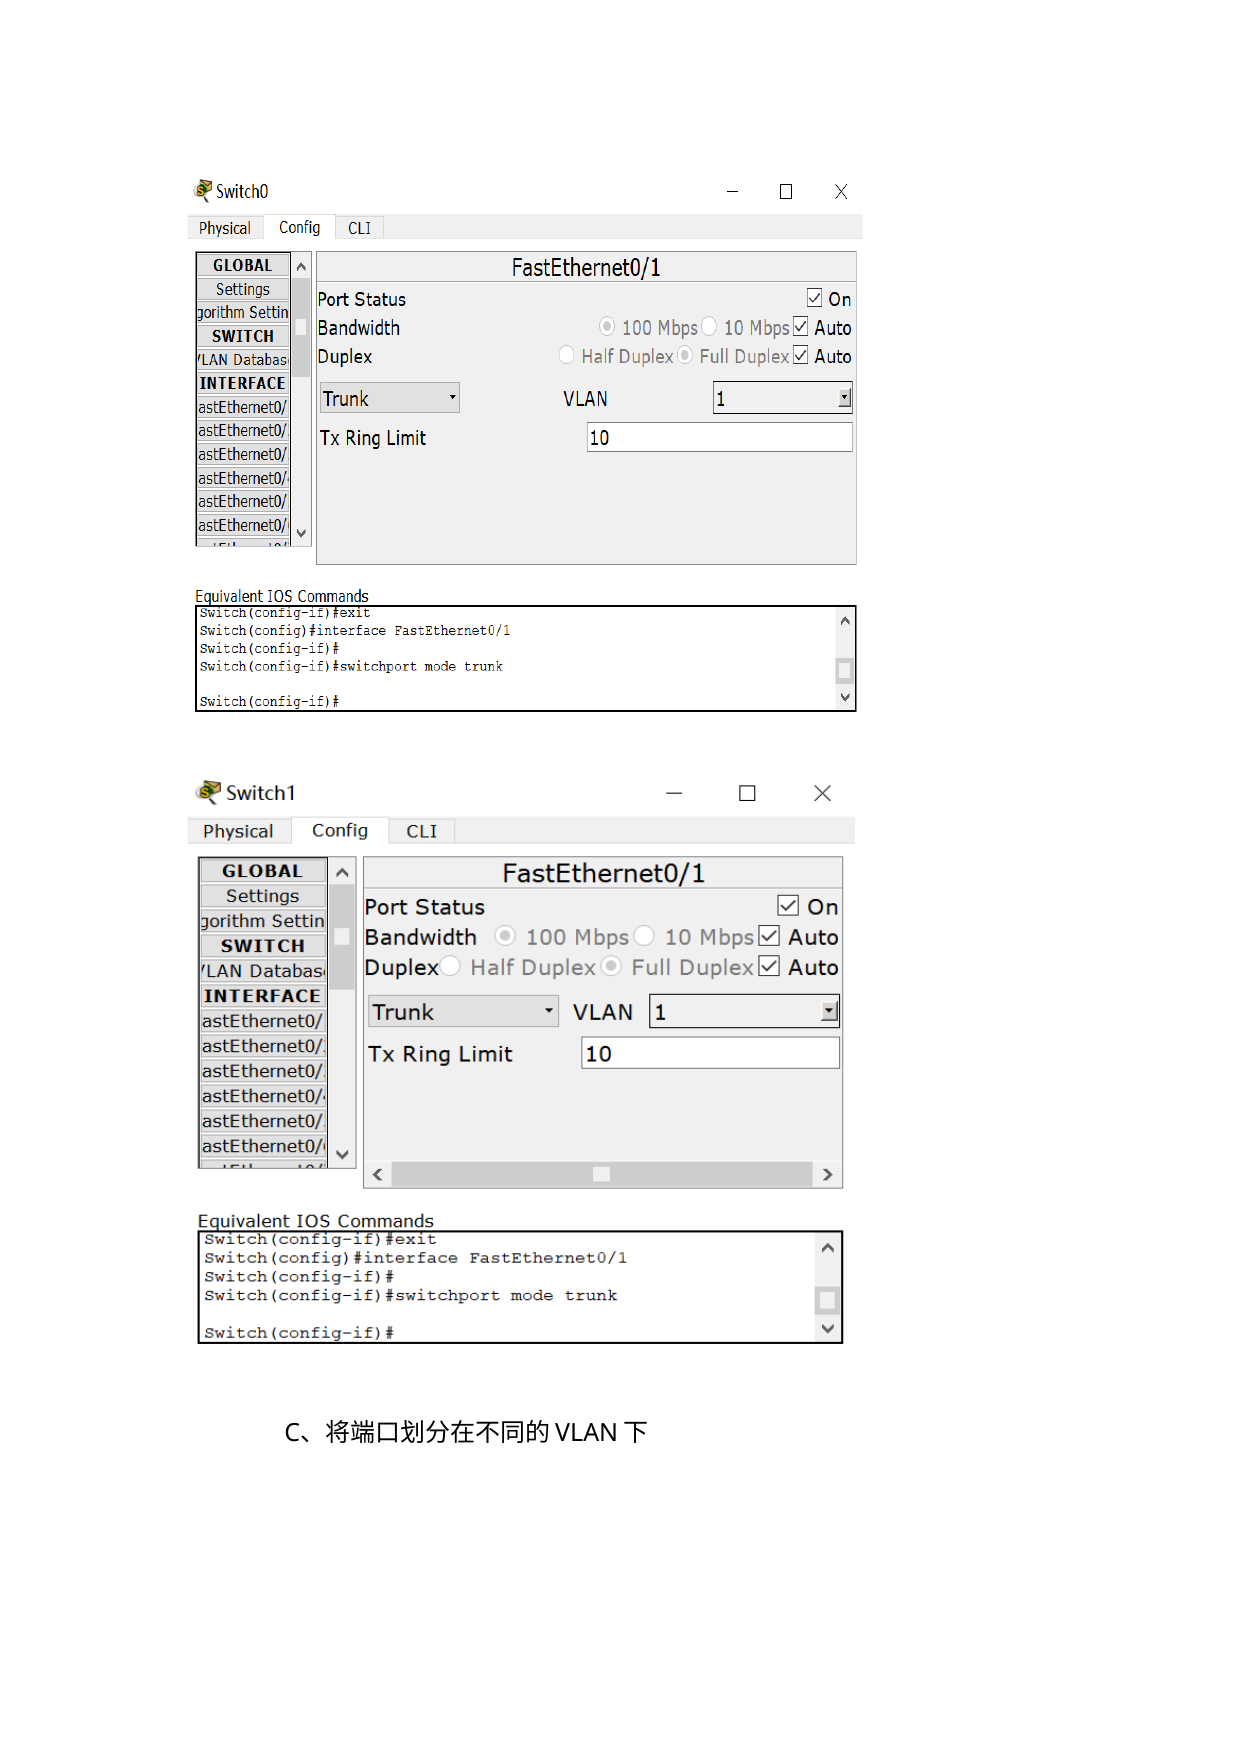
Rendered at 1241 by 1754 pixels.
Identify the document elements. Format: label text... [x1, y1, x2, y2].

picture [187, 177, 863, 732]
list 将端口划分在不同的VLAN下 [284, 1398, 1053, 1463]
picture [187, 776, 855, 1369]
